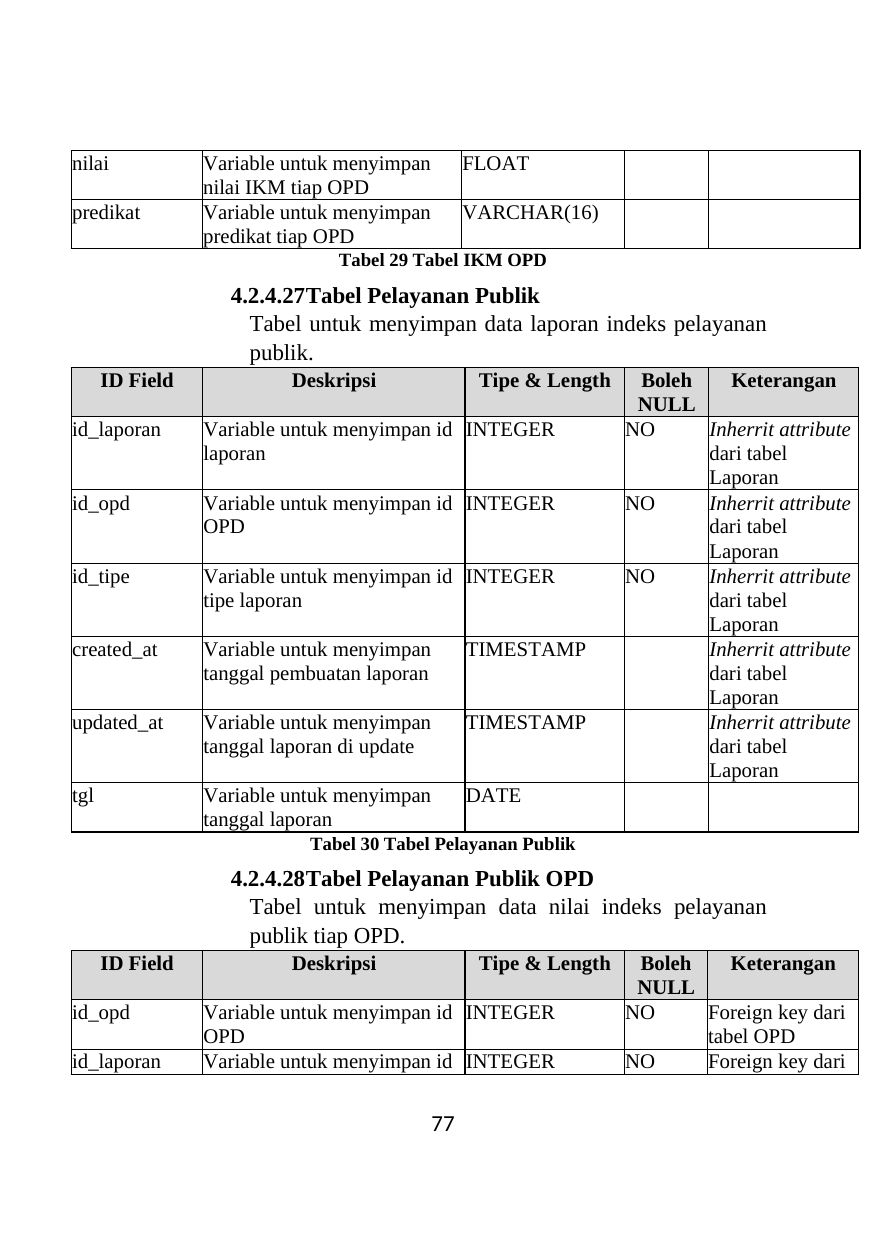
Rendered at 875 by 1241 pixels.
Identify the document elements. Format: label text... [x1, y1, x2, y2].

table_cell updated_at [72, 710, 202, 782]
table_header Deskripsi [203, 368, 464, 416]
table_cell tgl [72, 783, 202, 831]
table_cell [709, 200, 859, 248]
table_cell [708, 1050, 858, 1073]
table_cell nilai [72, 151, 202, 199]
table_header Tipe & Length [466, 368, 624, 416]
table_cell FLOAT [462, 151, 624, 199]
table_cell TIMESTAMP [466, 637, 624, 709]
table_header Deskripsi [203, 951, 464, 999]
table_cell id_laporan [72, 417, 202, 489]
table_cell [625, 151, 708, 199]
table_cell Inherrit attribute dari tabel Laporan [709, 564, 858, 636]
table_header Boleh NULL [625, 368, 708, 416]
table_cell INTEGER [466, 1050, 624, 1073]
table_cell [625, 637, 708, 709]
table_cell [625, 710, 708, 782]
table_cell Variable untuk menyimpan predikat tiap OPD [203, 200, 461, 248]
table_cell Inherrit attribute dari tabel Laporan [709, 710, 858, 782]
table_cell Inherrit attribute dari tabel Laporan [709, 637, 858, 709]
table_cell NO [625, 564, 708, 636]
table_cell Variable untuk menyimpan nilai IKM tiap OPD [203, 151, 461, 199]
table_cell id_tipe [72, 564, 202, 636]
table_cell [625, 200, 708, 248]
table_cell Variable untuk menyimpan id OPD [203, 1000, 464, 1048]
list Tabel Pelayanan Publik [231, 282, 767, 308]
text Tabel untuk menyimpan data nilai indeks pelayanan publik tiap OPD. [249, 893, 767, 948]
table_cell INTEGER [466, 417, 624, 489]
table_cell NO [625, 1000, 707, 1048]
table_cell INTEGER [466, 564, 624, 636]
table_header Keterangan [709, 368, 858, 416]
table_cell id_opd [72, 490, 202, 563]
table_cell Variable untuk menyimpan id OPD [203, 490, 464, 563]
table_cell [625, 783, 708, 831]
table_cell Foreign key dari tabel OPD [708, 1000, 858, 1048]
table_header Boleh NULL [625, 951, 707, 999]
table_cell DATE [466, 783, 624, 831]
table_cell NO [625, 417, 708, 489]
table_cell [709, 783, 858, 831]
table_cell Variable untuk menyimpan tanggal pembuatan laporan [203, 637, 464, 709]
text Tabel untuk menyimpan data laporan indeks pelayanan publik. [249, 310, 767, 365]
table_cell created_at [72, 637, 202, 709]
table_cell VARCHAR(16) [462, 200, 624, 248]
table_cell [203, 1050, 464, 1073]
table_cell INTEGER [466, 1000, 624, 1048]
text Tabel 30 Tabel Pelayanan Publik [118, 833, 767, 854]
table_header ID Field [72, 368, 202, 416]
table_header Keterangan [708, 951, 858, 999]
table_header Tipe & Length [466, 951, 624, 999]
table_cell [709, 151, 859, 199]
table_cell TIMESTAMP [466, 710, 624, 782]
table_cell id_laporan [72, 1050, 202, 1073]
table_cell predikat [72, 200, 202, 248]
table_header ID Field [72, 951, 202, 999]
table_cell Variable untuk menyimpan id tipe laporan [203, 564, 464, 636]
table_cell INTEGER [466, 490, 624, 563]
table_cell id_opd [72, 1000, 202, 1048]
table_cell NO [625, 490, 708, 563]
table_cell Variable untuk menyimpan tanggal laporan [203, 783, 464, 831]
text Tabel 29 Tabel IKM OPD [118, 249, 767, 271]
list Tabel Pelayanan Publik OPD [231, 865, 767, 891]
table_cell Variable untuk menyimpan id laporan [203, 417, 464, 489]
table_cell Variable untuk menyimpan tanggal laporan di update [203, 710, 464, 782]
table_cell Inherrit attribute dari tabel Laporan [709, 490, 858, 563]
table_cell NO [625, 1050, 707, 1073]
table_cell Inherrit attribute dari tabel Laporan [709, 417, 858, 489]
